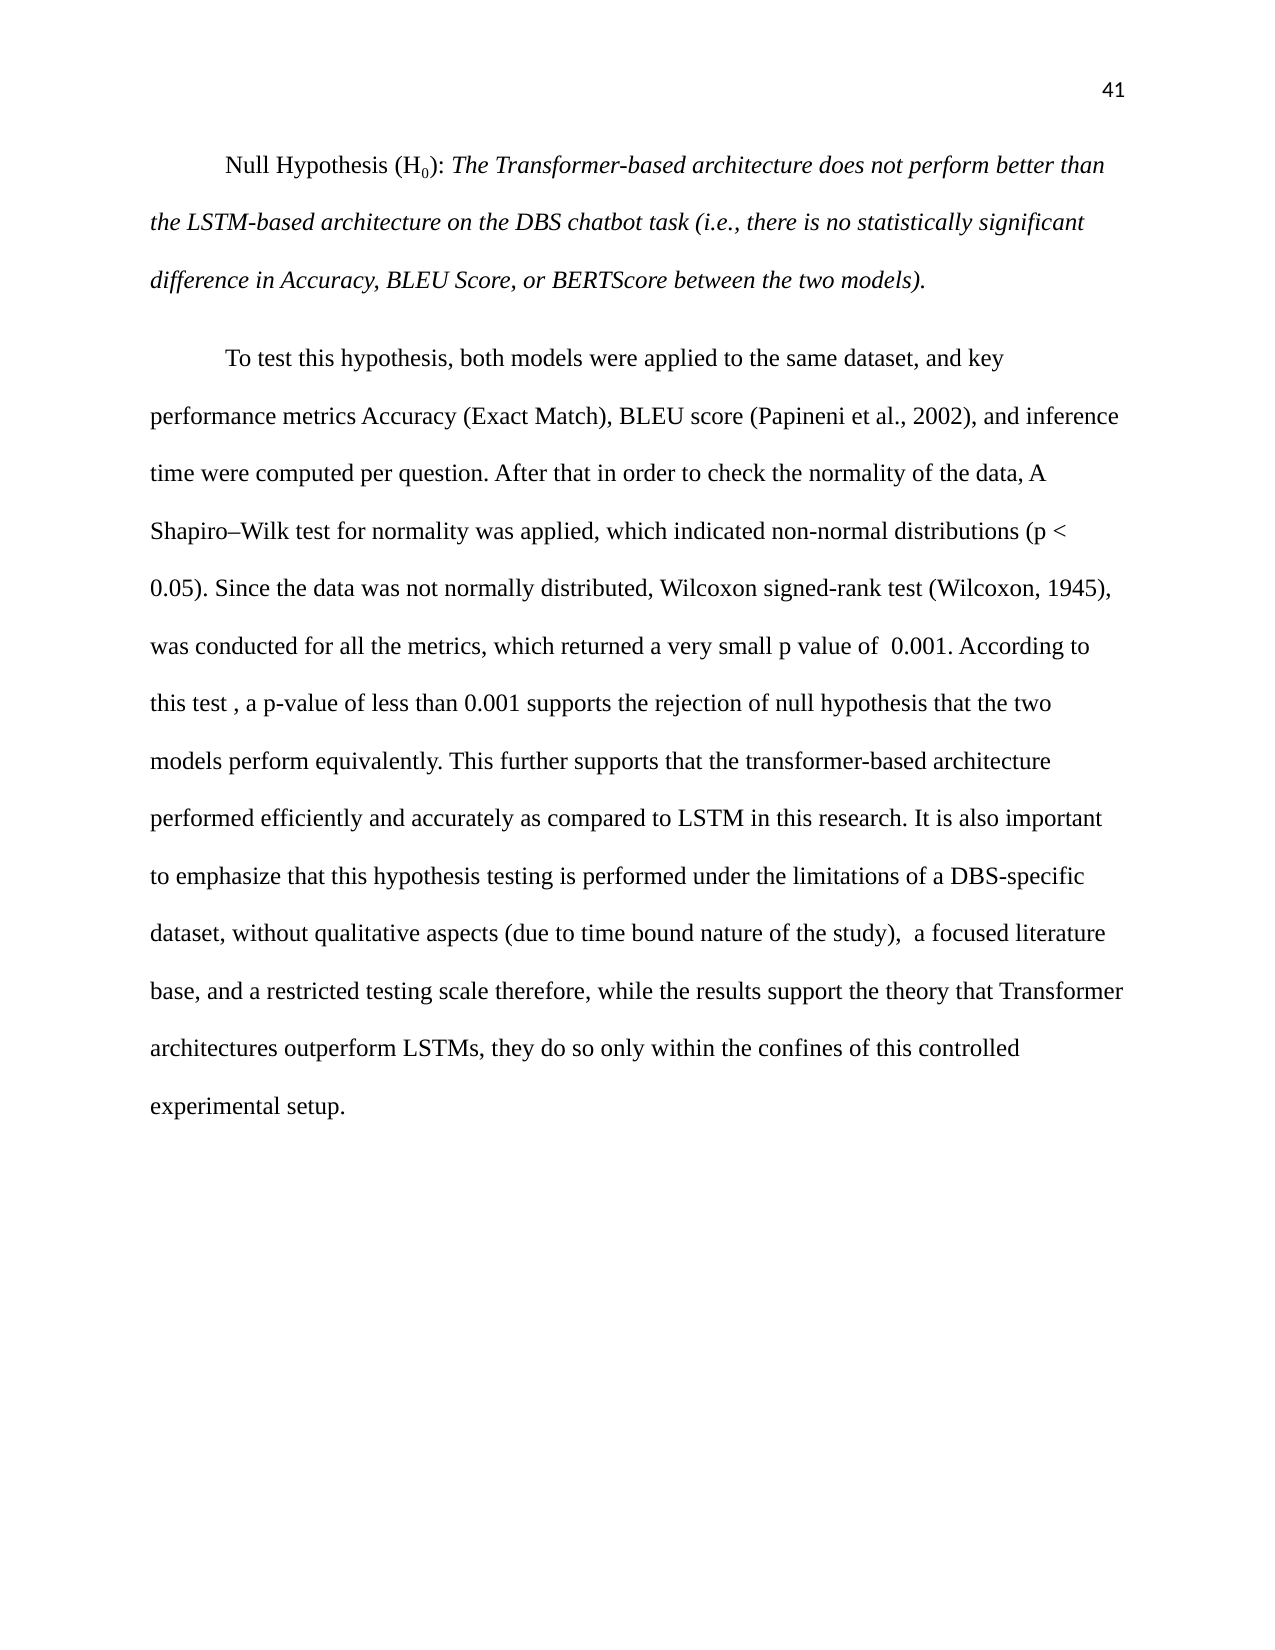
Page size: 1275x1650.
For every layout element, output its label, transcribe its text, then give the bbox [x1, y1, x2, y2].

text To test this hypothesis, both models were applied to the same dataset, and key performance metrics Accuracy (Exact Match), BLEU score (Papineni et al., 2002), and inference time were computed per question. After that in order to check the normality of the data, A Shapiro–Wilk test for normality was applied, which indicated non-normal distributions (p < 0.05). Since the data was not normally distributed, Wilcoxon signed-rank test (Wilcoxon, 1945), was conducted for all the metrics, which returned a very small p value of 0.001. According to this test , a p-value of less than 0.001 supports the rejection of null hypothesis that the two models perform equivalently. This further supports that the transformer-based architecture performed efficiently and accurately as compared to LSTM in this research. It is also important to emphasize that this hypothesis testing is performed under the limitations of a DBS-specific dataset, without qualitative aspects (due to time bound nature of the study), a focused literature base, and a restricted testing scale therefore, while the results support the theory that Transformer architectures outperform LSTMs, they do so only within the confines of this controlled experimental setup. [150, 343, 1125, 1119]
text Null Hypothesis (H₀): The Transformer-based architecture does not perform better than the LSTM-based architecture on the DBS chatbot task (i.e., there is no statistically significant difference in Accuracy, BLEU Score, or BERTScore between the two models). [150, 150, 1125, 294]
